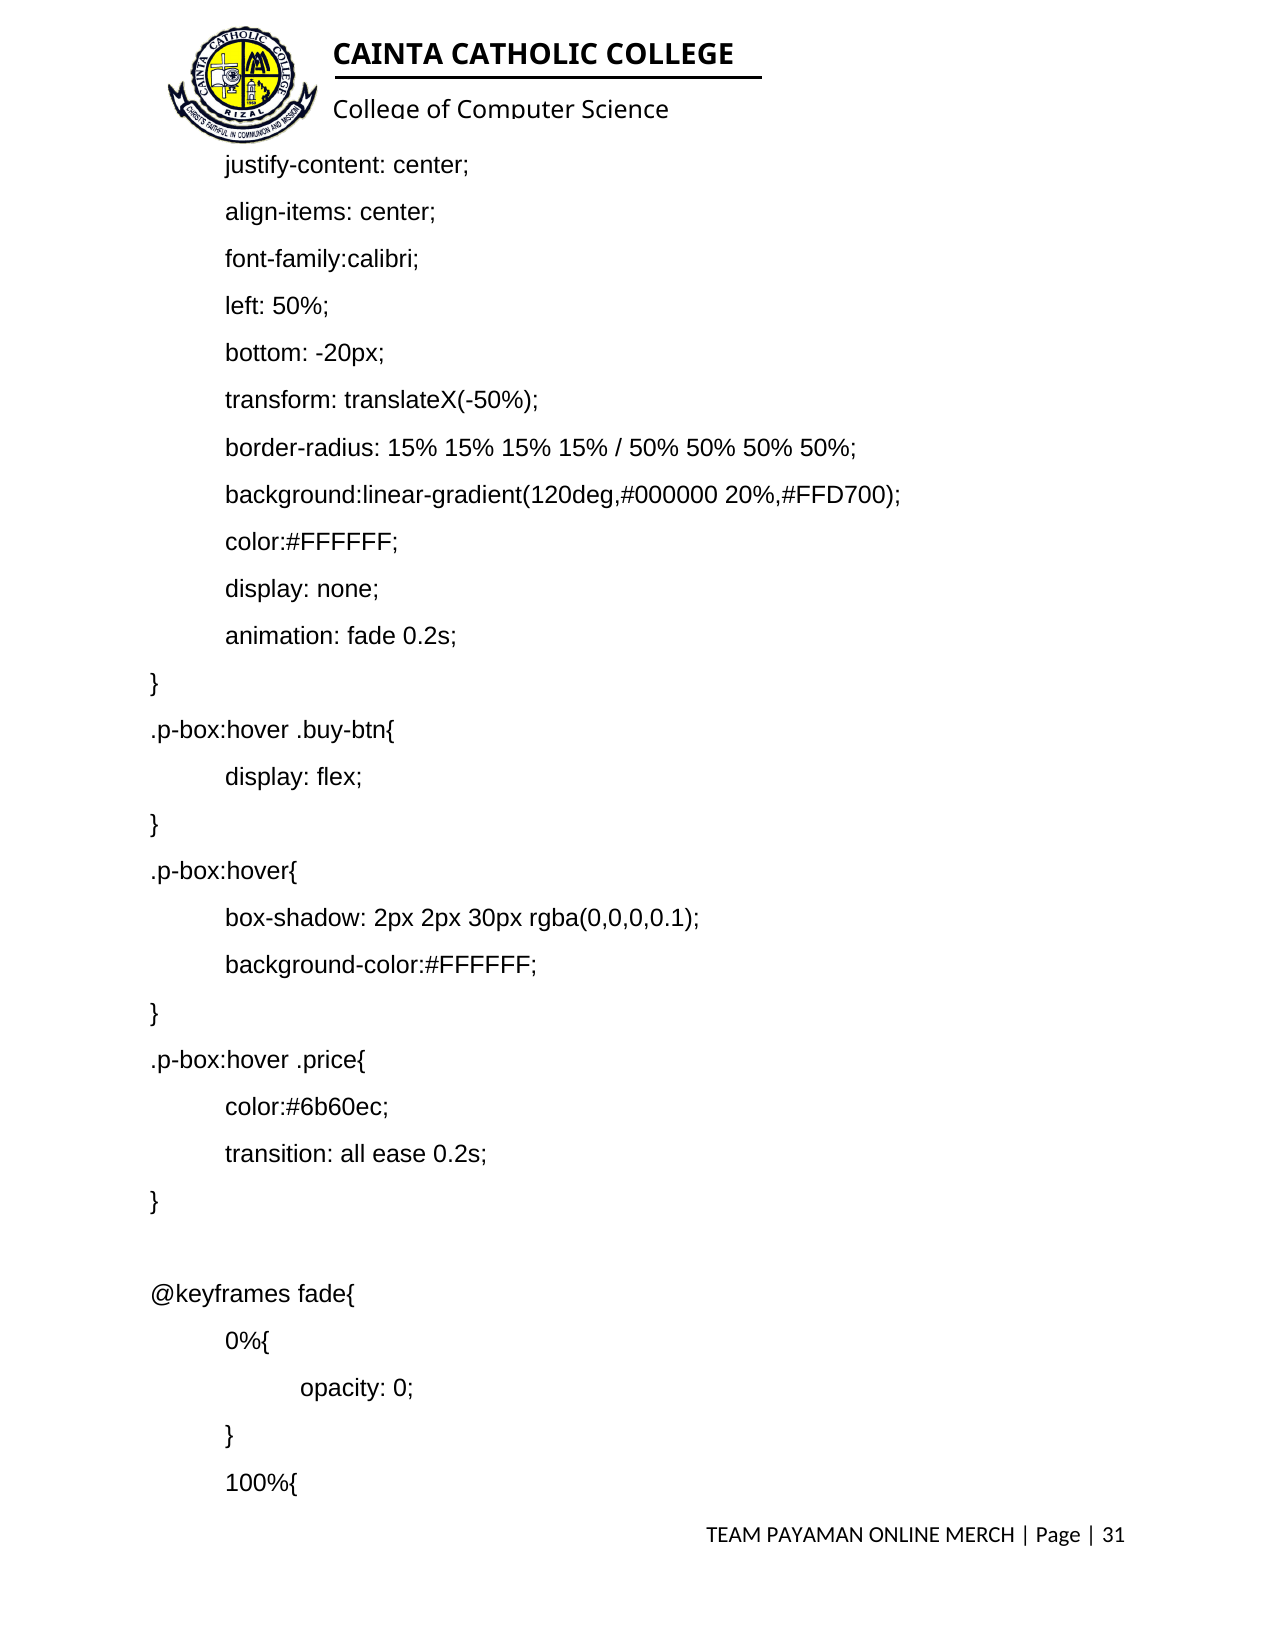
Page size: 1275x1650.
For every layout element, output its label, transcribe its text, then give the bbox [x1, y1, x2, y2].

text box-shadow: 2px 2px 30px rgba(0,0,0,0.1); [150, 903, 1125, 932]
text } [150, 668, 1125, 697]
text transition: all ease 0.2s; [150, 1139, 1125, 1167]
text .p-box:hover .price{ [150, 1044, 1125, 1073]
text justify-content: center; [150, 150, 1125, 179]
text align-items: center; [150, 197, 1125, 226]
text @keyframes fade{ [150, 1279, 1125, 1308]
text .p-box:hover .buy-btn{ [150, 715, 1125, 744]
text color:#6b60ec; [150, 1092, 1125, 1120]
text border-radius: 15% 15% 15% 15% / 50% 50% 50% 50%; [150, 432, 1125, 461]
text font-family:calibri; [150, 244, 1125, 273]
text color:#FFFFFF; [150, 527, 1125, 555]
text 100%{ [150, 1468, 1125, 1496]
text opacity: 0; [150, 1373, 1125, 1402]
text display: flex; [150, 762, 1125, 791]
picture [167, 26, 318, 144]
text animation: fade 0.2s; [150, 621, 1125, 649]
text } [150, 1421, 1125, 1449]
text background:linear-gradient(120deg,#000000 20%,#FFD700); [150, 479, 1125, 508]
text transform: translateX(-50%); [150, 385, 1125, 414]
text bottom: -20px; [150, 338, 1125, 367]
text .p-box:hover{ [150, 856, 1125, 885]
text left: 50%; [150, 291, 1125, 320]
text display: none; [150, 574, 1125, 602]
text } [150, 1186, 1125, 1214]
text } [150, 997, 1125, 1026]
text } [150, 809, 1125, 838]
text background-color:#FFFFFF; [150, 950, 1125, 979]
text 0%{ [150, 1326, 1125, 1355]
